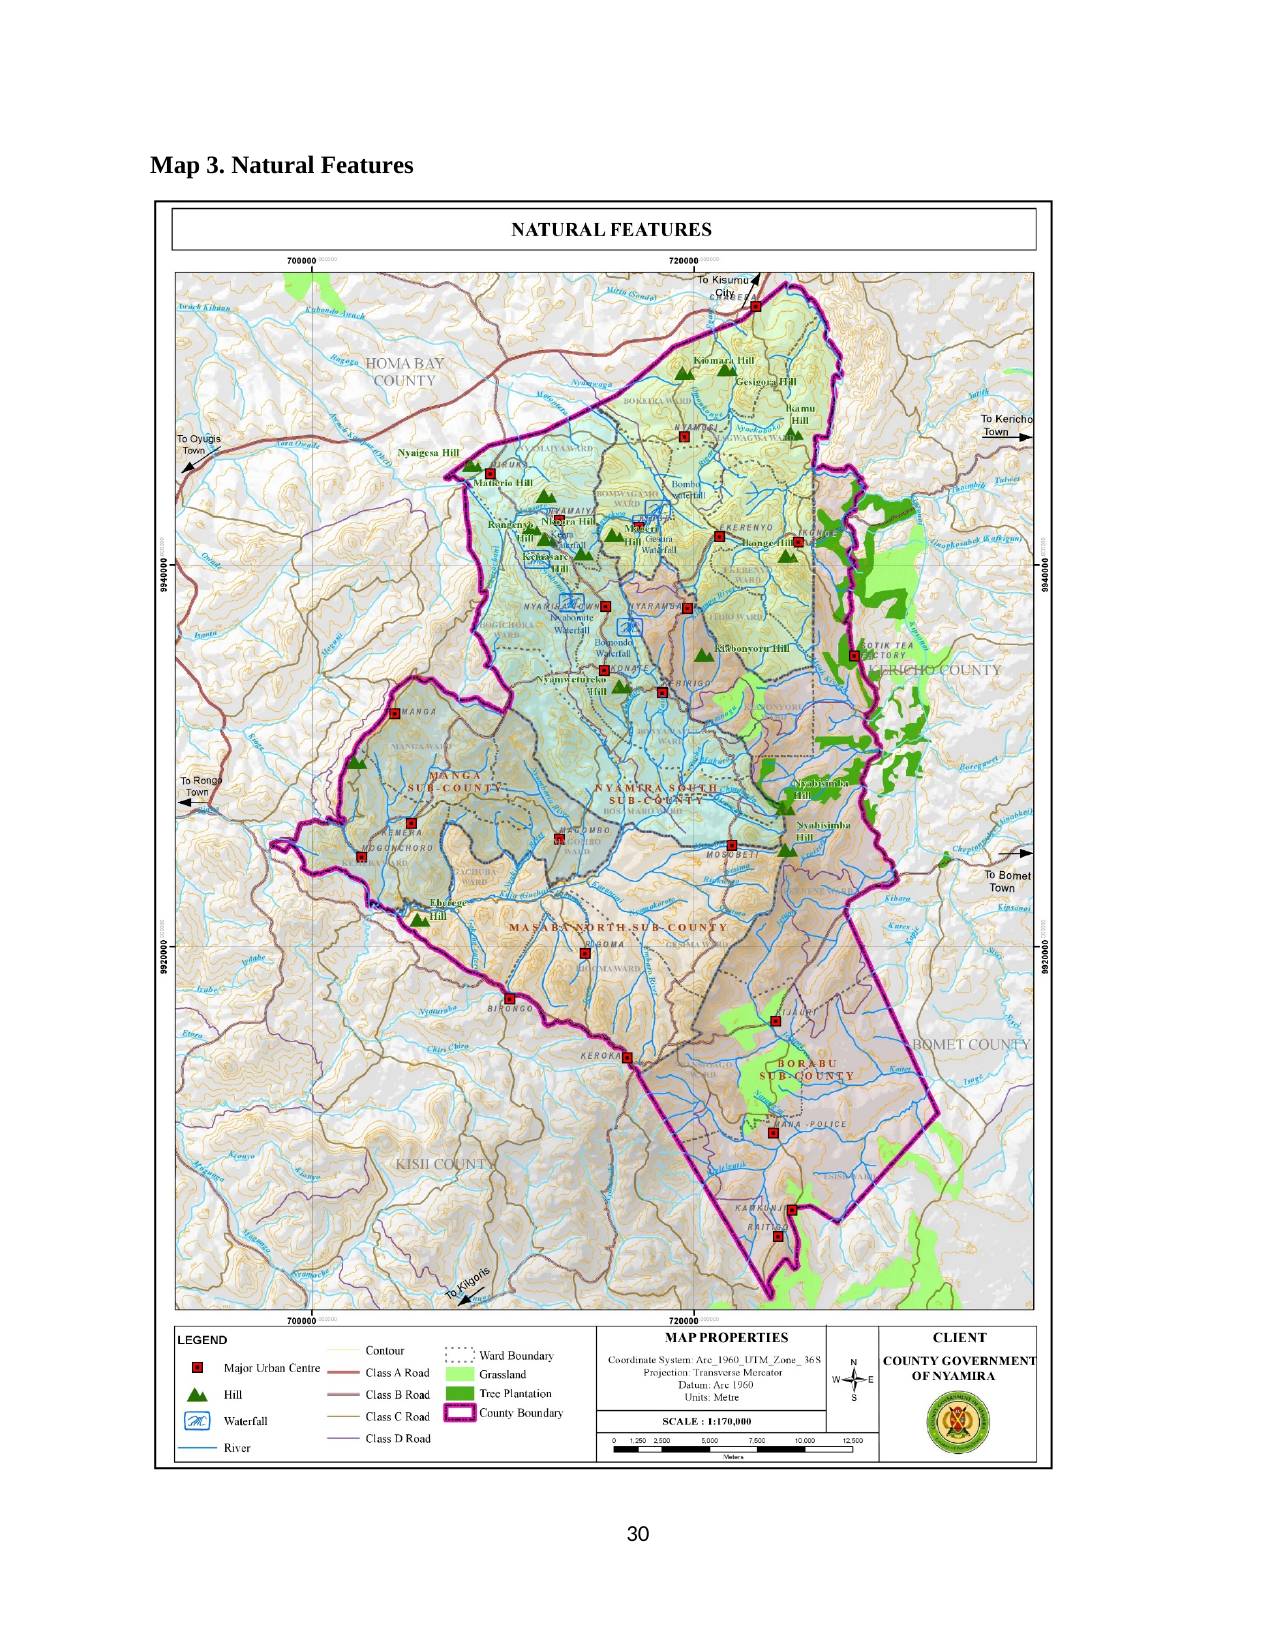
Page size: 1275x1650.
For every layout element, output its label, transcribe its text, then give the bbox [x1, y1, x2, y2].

text Map 3. Natural Features [150, 150, 1125, 179]
picture [150, 193, 1058, 1476]
